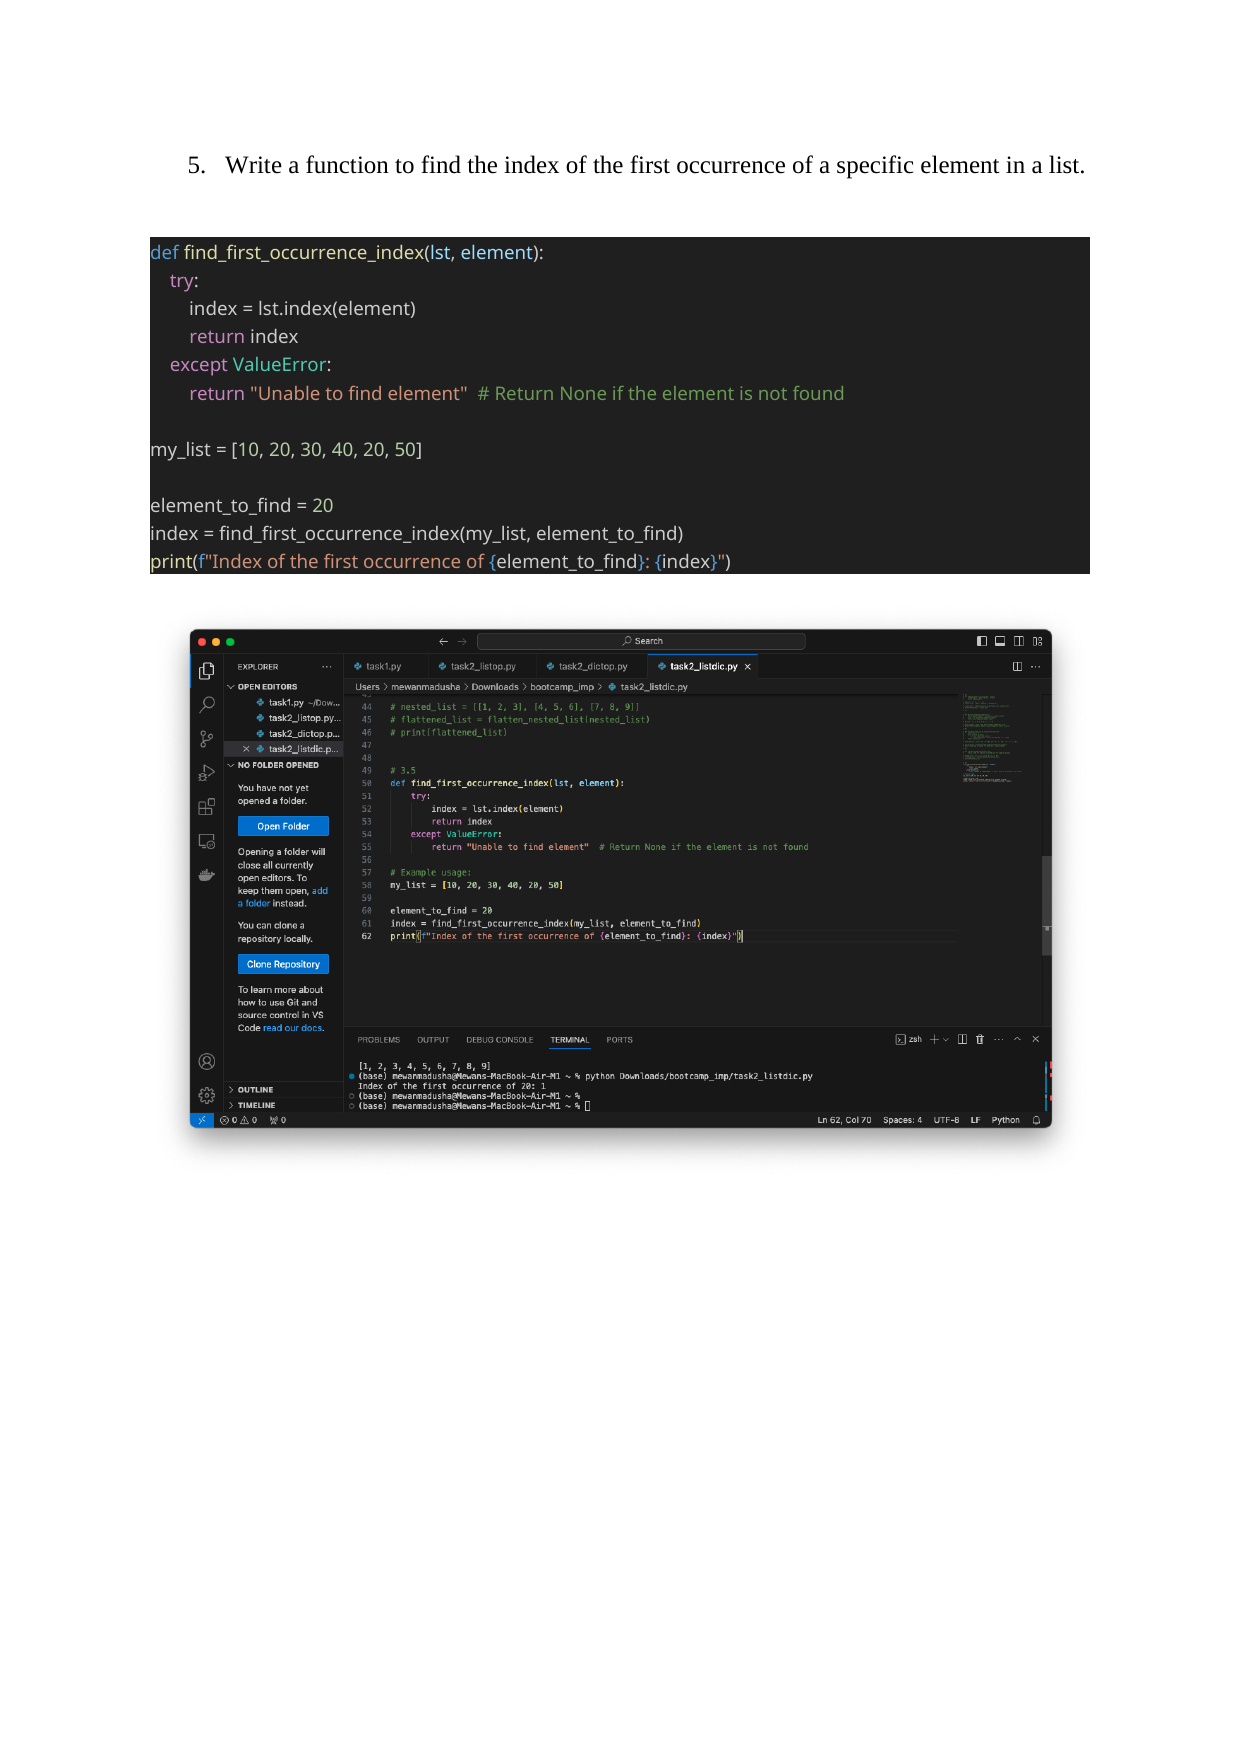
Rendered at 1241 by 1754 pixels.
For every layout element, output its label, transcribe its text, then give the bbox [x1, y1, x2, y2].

list Write a function to find the index of the first occurrence of a specific element in a list. [187, 150, 1090, 179]
text def find_first_occurrence_index(lst, element): [150, 237, 1090, 265]
text my_list = [10, 20, 30, 40, 20, 50] [150, 433, 1090, 462]
text element_to_find = 20 [150, 490, 1090, 518]
picture [150, 602, 1091, 1180]
text return index [150, 321, 1090, 349]
text try: [150, 265, 1090, 293]
text except ValueError: [150, 349, 1090, 377]
text index = find_first_occurrence_index(my_list, element_to_find) [150, 518, 1090, 546]
text print(f"Index of the first occurrence of {element_to_find}: {index}") [150, 546, 1090, 574]
text return "Unable to find element" # Return None if the element is not found [150, 377, 1090, 405]
text index = lst.index(element) [150, 293, 1090, 321]
